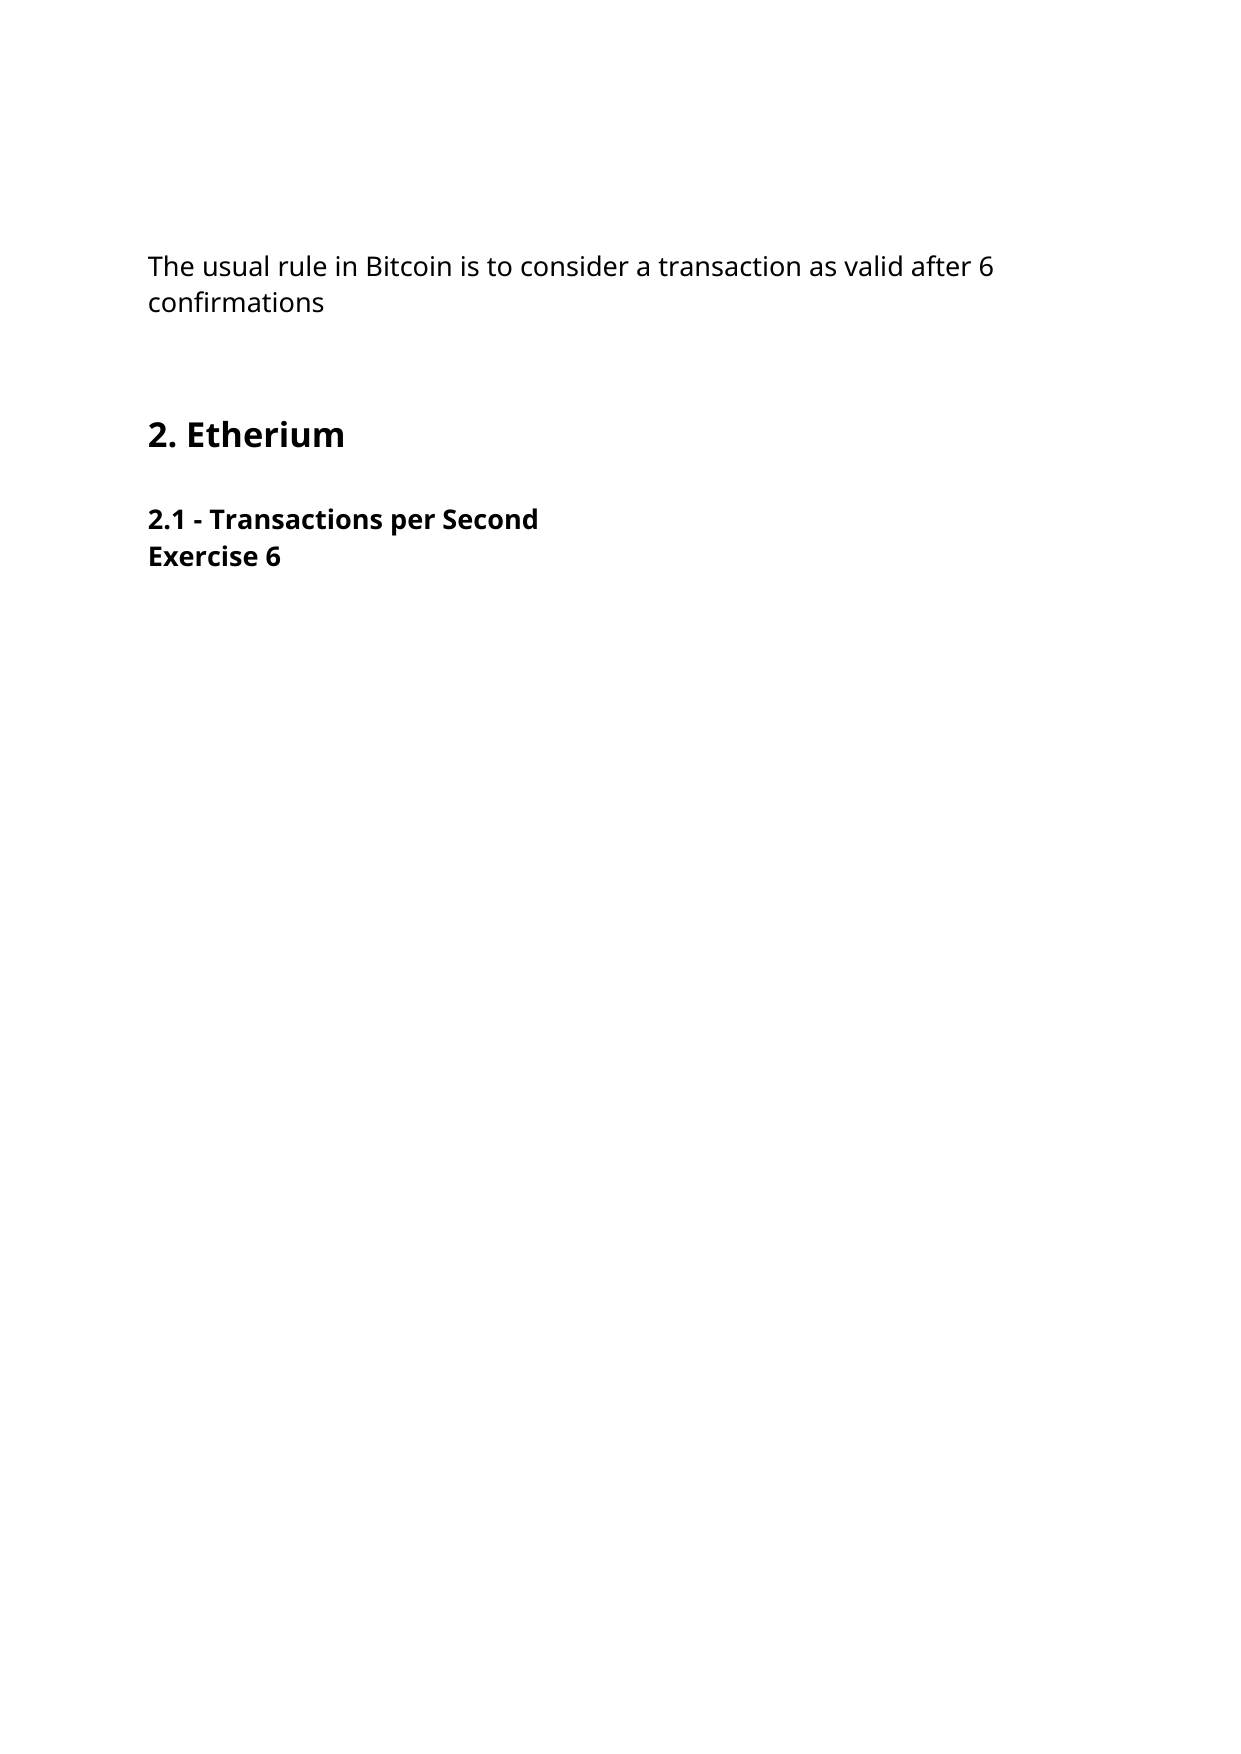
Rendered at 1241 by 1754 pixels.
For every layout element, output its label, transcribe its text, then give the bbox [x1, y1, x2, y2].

text The usual rule in Bitcoin is to consider a transaction as valid after 6 confirmations [148, 247, 1093, 321]
text Exercise 6 [148, 538, 1093, 574]
text 2. Etherium [148, 411, 1093, 458]
text 2.1 - Transactions per Second [148, 501, 1093, 538]
